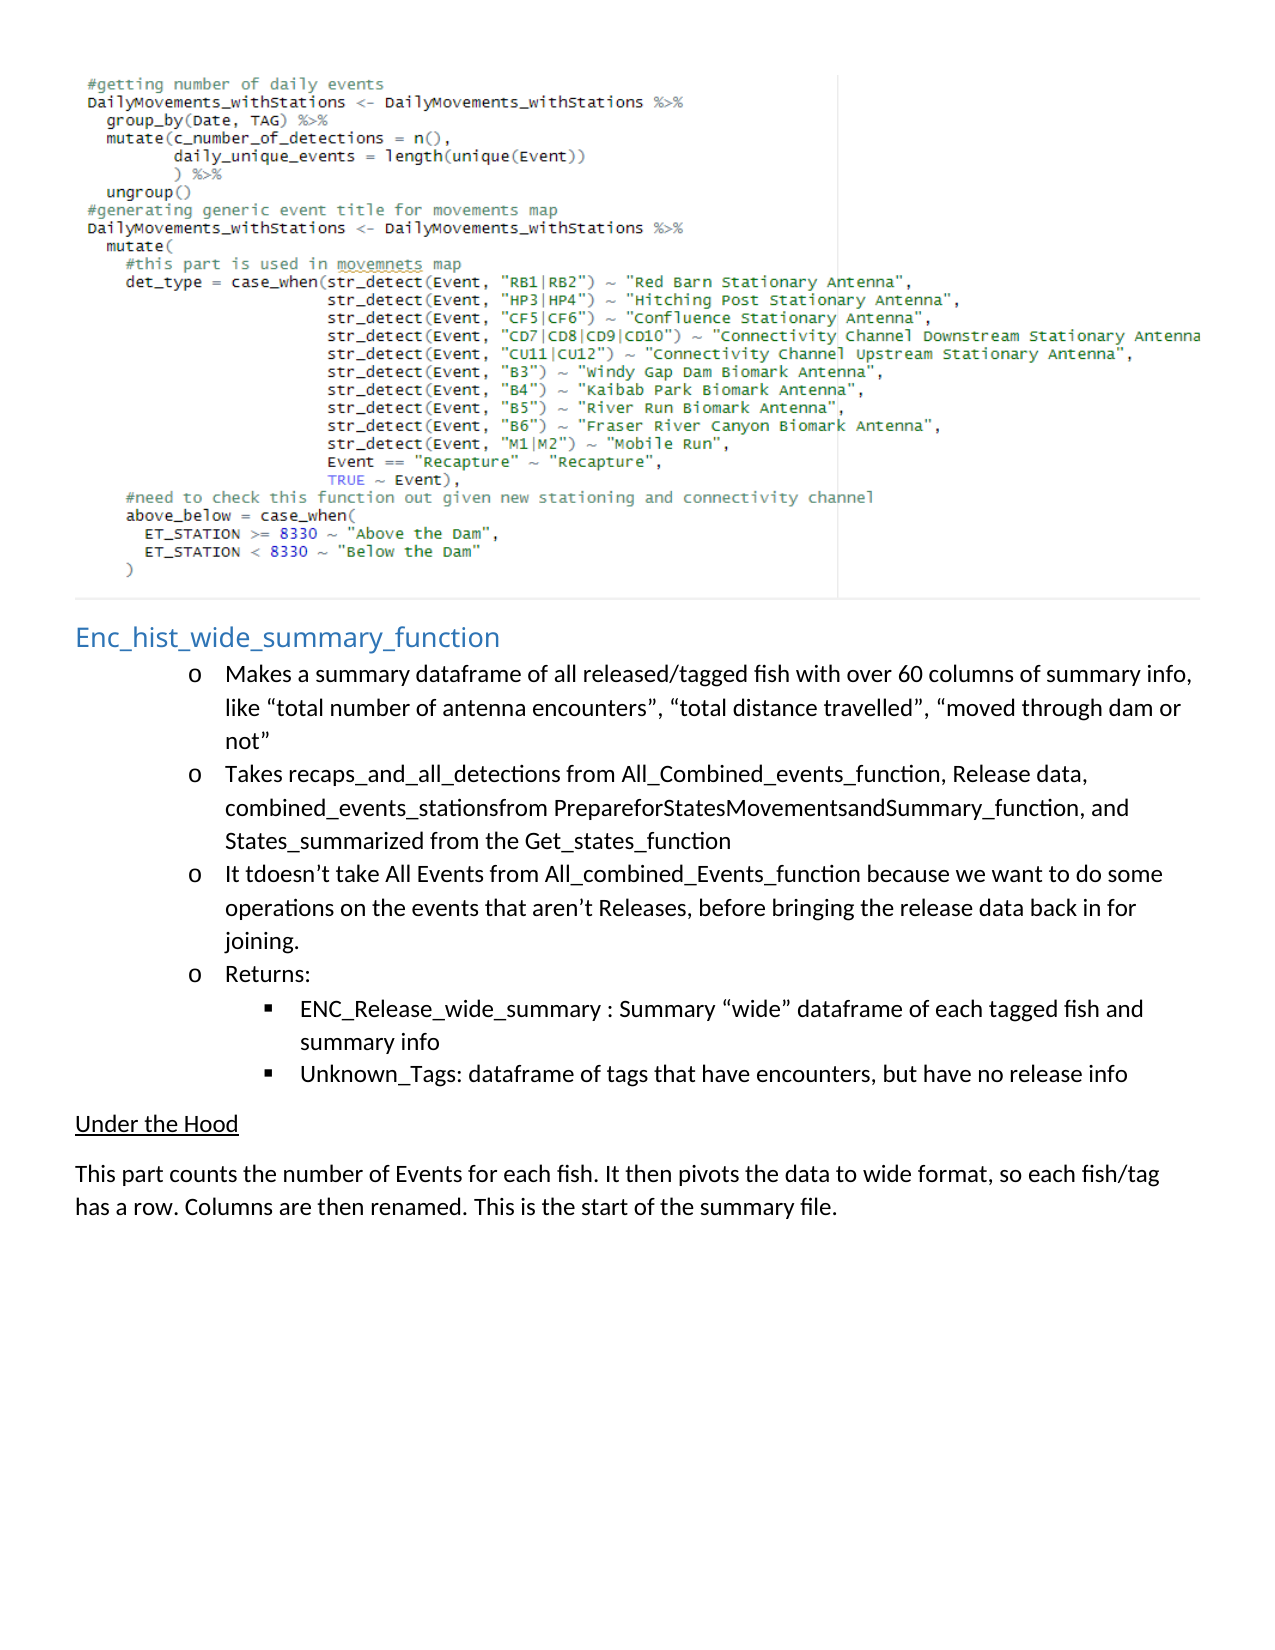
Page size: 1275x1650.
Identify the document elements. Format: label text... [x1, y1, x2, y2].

subtitle Enc_hist_wide_summary_function [75, 619, 1200, 656]
list Takes recaps_and_all_detections from All_Combined_events_function, Release data, combined_events_stationsfrom PrepareforStatesMovementsandSummary_function, and States_summarized from the Get_states_function [187, 758, 1200, 856]
list It tdoesn’t take All Events from All_combined_Events_function because we want to do some operations on the events that aren’t Releases, before bringing the release data back in for joining. [187, 858, 1200, 956]
list Returns: [187, 958, 1200, 990]
picture [75, 75, 1200, 600]
text Under the Hood [75, 1108, 1200, 1139]
list ENC_Release_wide_summary : Summary “wide” dataframe of each tagged fish and summary info [262, 993, 1200, 1056]
text This part counts the number of Events for each fish. It then pivots the data to wide format, so each fish/tag has a row. Columns are then renamed. This is the start of the summary file. [75, 1158, 1200, 1221]
list Unknown_Tags: dataframe of tags that have encounters, but have no release info [262, 1058, 1200, 1089]
list Makes a summary dataframe of all released/tagged fish with over 60 columns of summary info, like “total number of antenna encounters”, “total distance travelled”, “moved through dam or not” [187, 658, 1200, 756]
